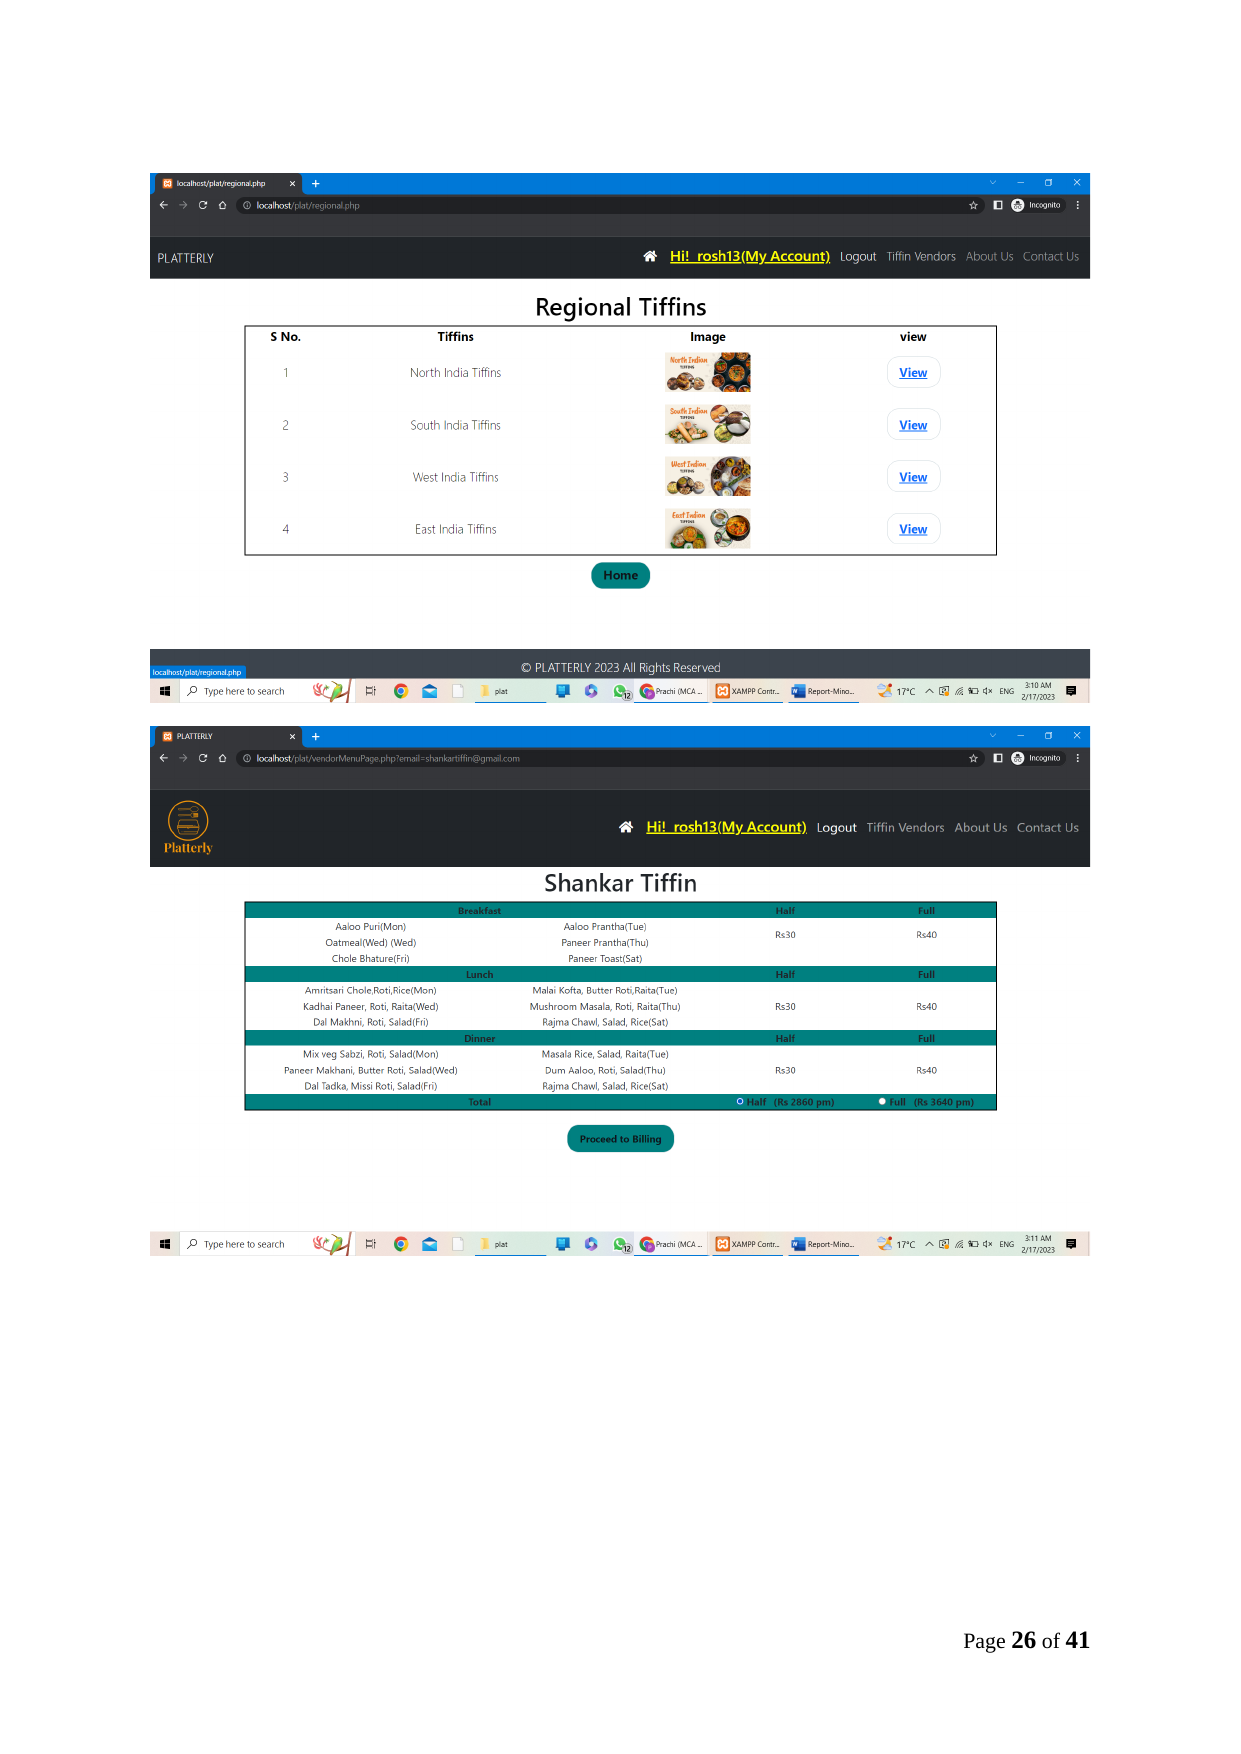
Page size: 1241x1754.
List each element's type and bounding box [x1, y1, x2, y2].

picture [150, 173, 1091, 703]
picture [150, 726, 1091, 1256]
